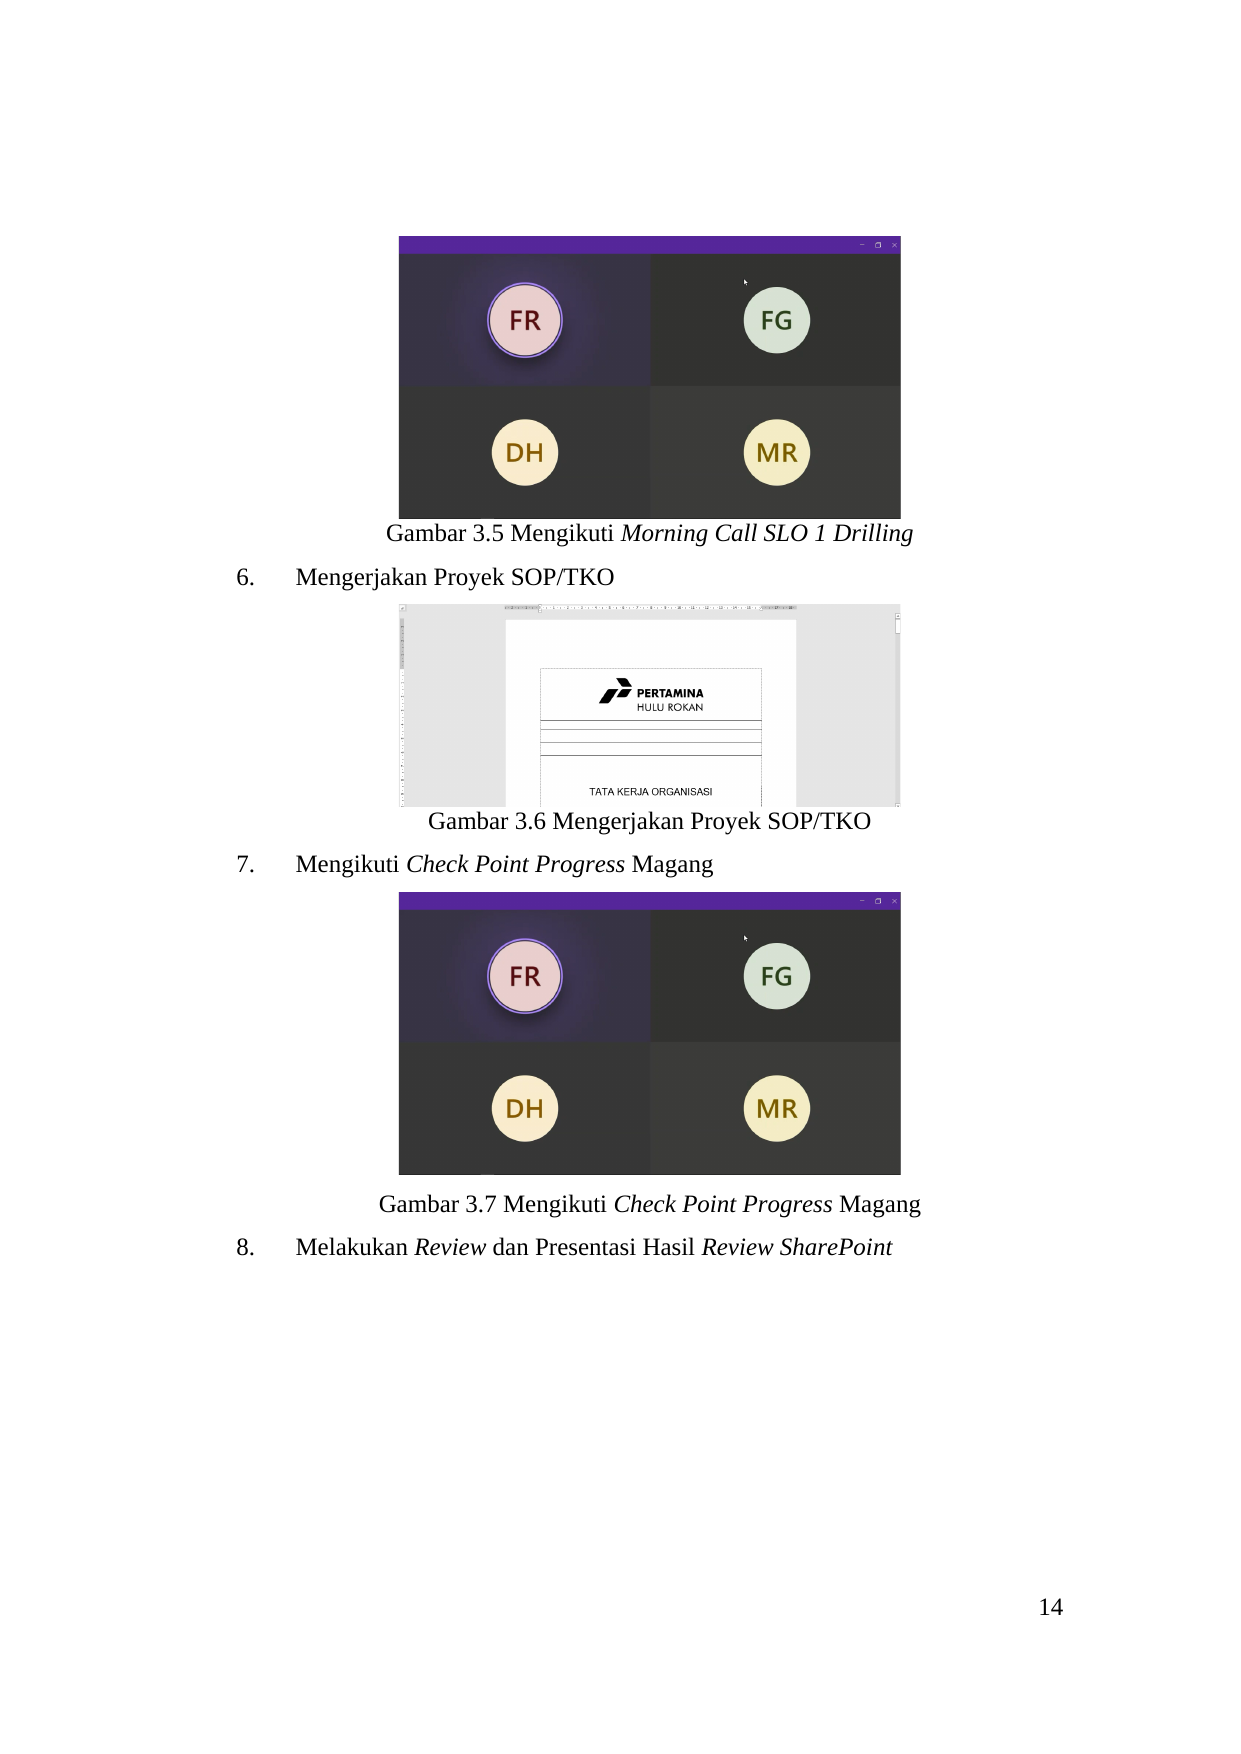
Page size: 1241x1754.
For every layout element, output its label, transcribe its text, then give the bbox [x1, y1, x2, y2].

picture [398, 892, 901, 1175]
list Mengikuti Check Point Progress Magang [236, 849, 1063, 878]
list Melakukan Review dan Presentasi Hasil Review SharePoint [236, 1232, 1063, 1261]
text Gambar 3.5 Mengikuti Morning Call SLO 1 Drilling [236, 518, 1063, 547]
text Gambar 3.6 Mengerjakan Proyek SOP/TKO [236, 806, 1063, 835]
list Mengerjakan Proyek SOP/TKO [236, 562, 1063, 590]
text Gambar 3.7 Mengikuti Check Point Progress Magang [236, 1189, 1063, 1218]
picture [398, 604, 901, 807]
picture [398, 236, 901, 519]
